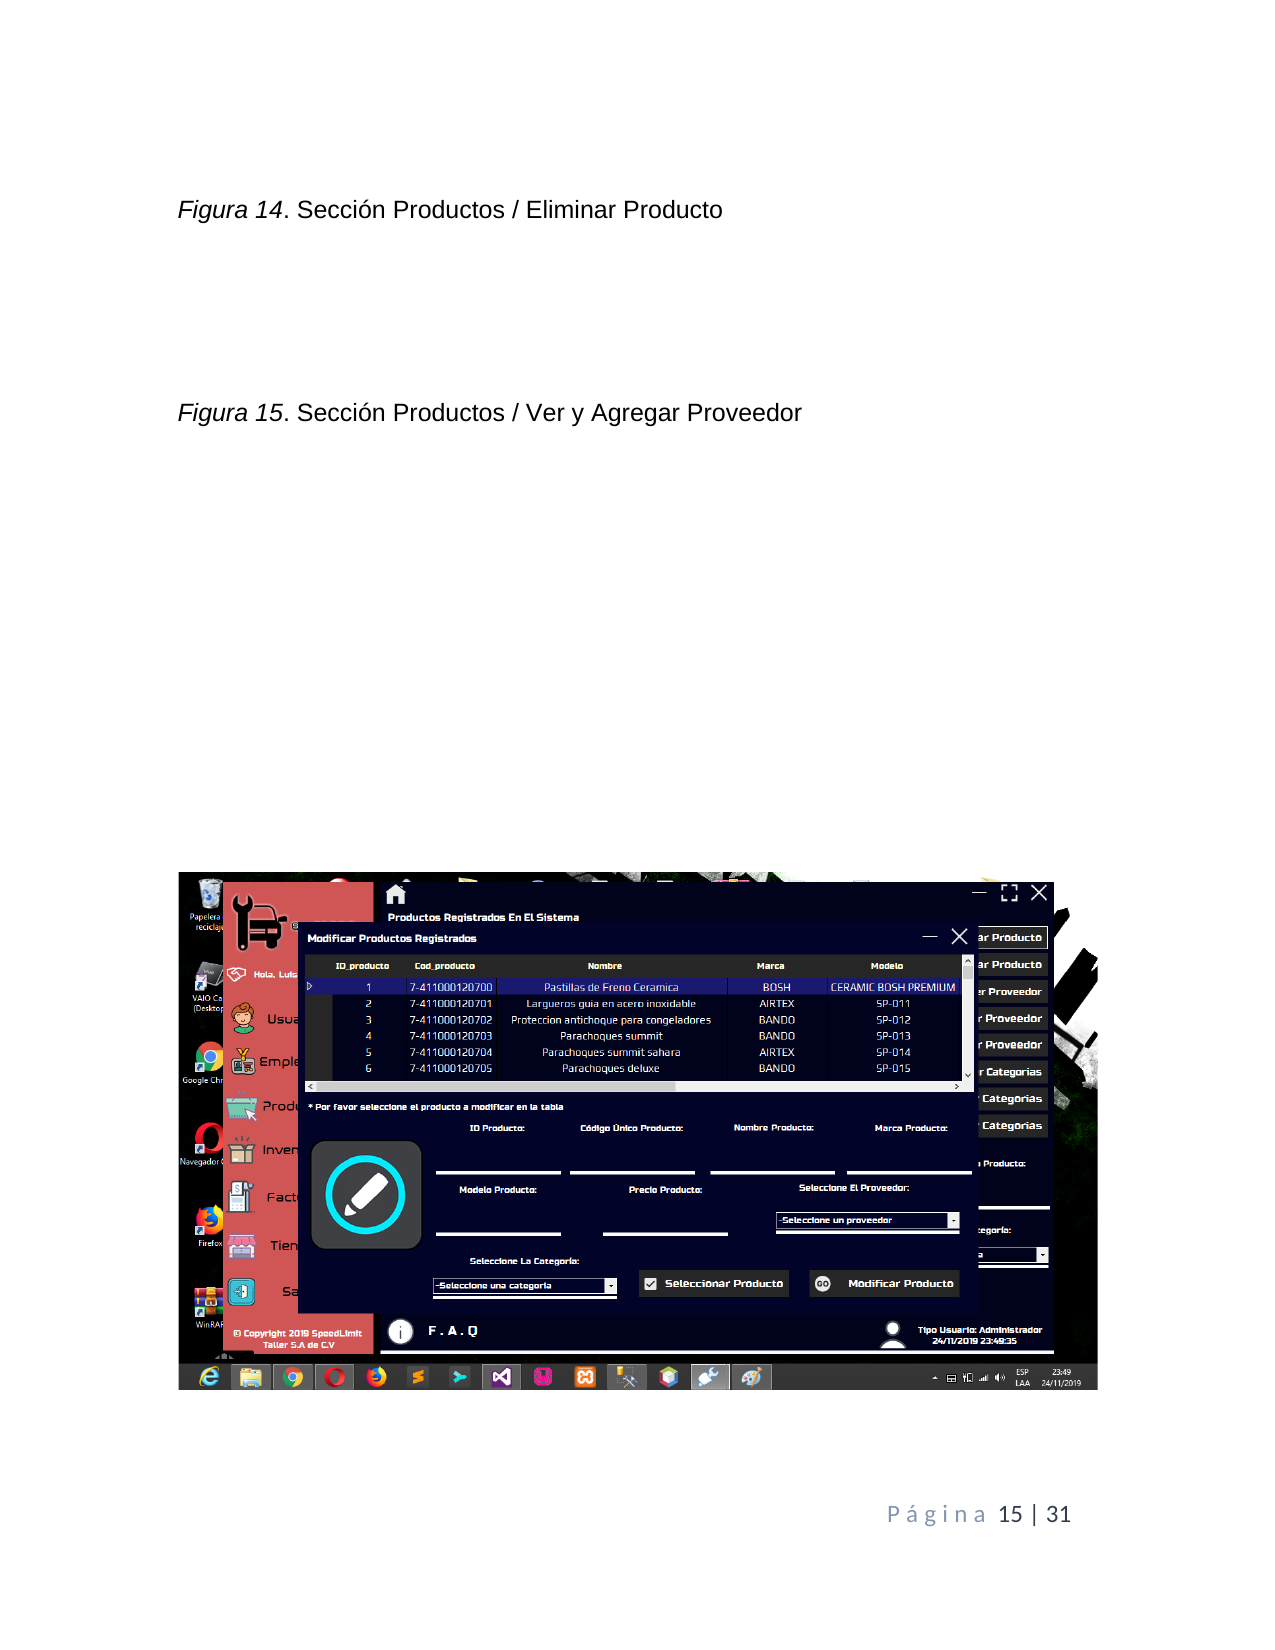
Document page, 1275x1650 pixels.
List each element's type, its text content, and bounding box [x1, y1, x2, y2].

picture [178, 872, 1098, 1390]
text Figura 14. Sección Productos / Eliminar Producto [177, 195, 1098, 224]
text Figura 15. Sección Productos / Ver y Agregar Proveedor [177, 398, 1098, 427]
